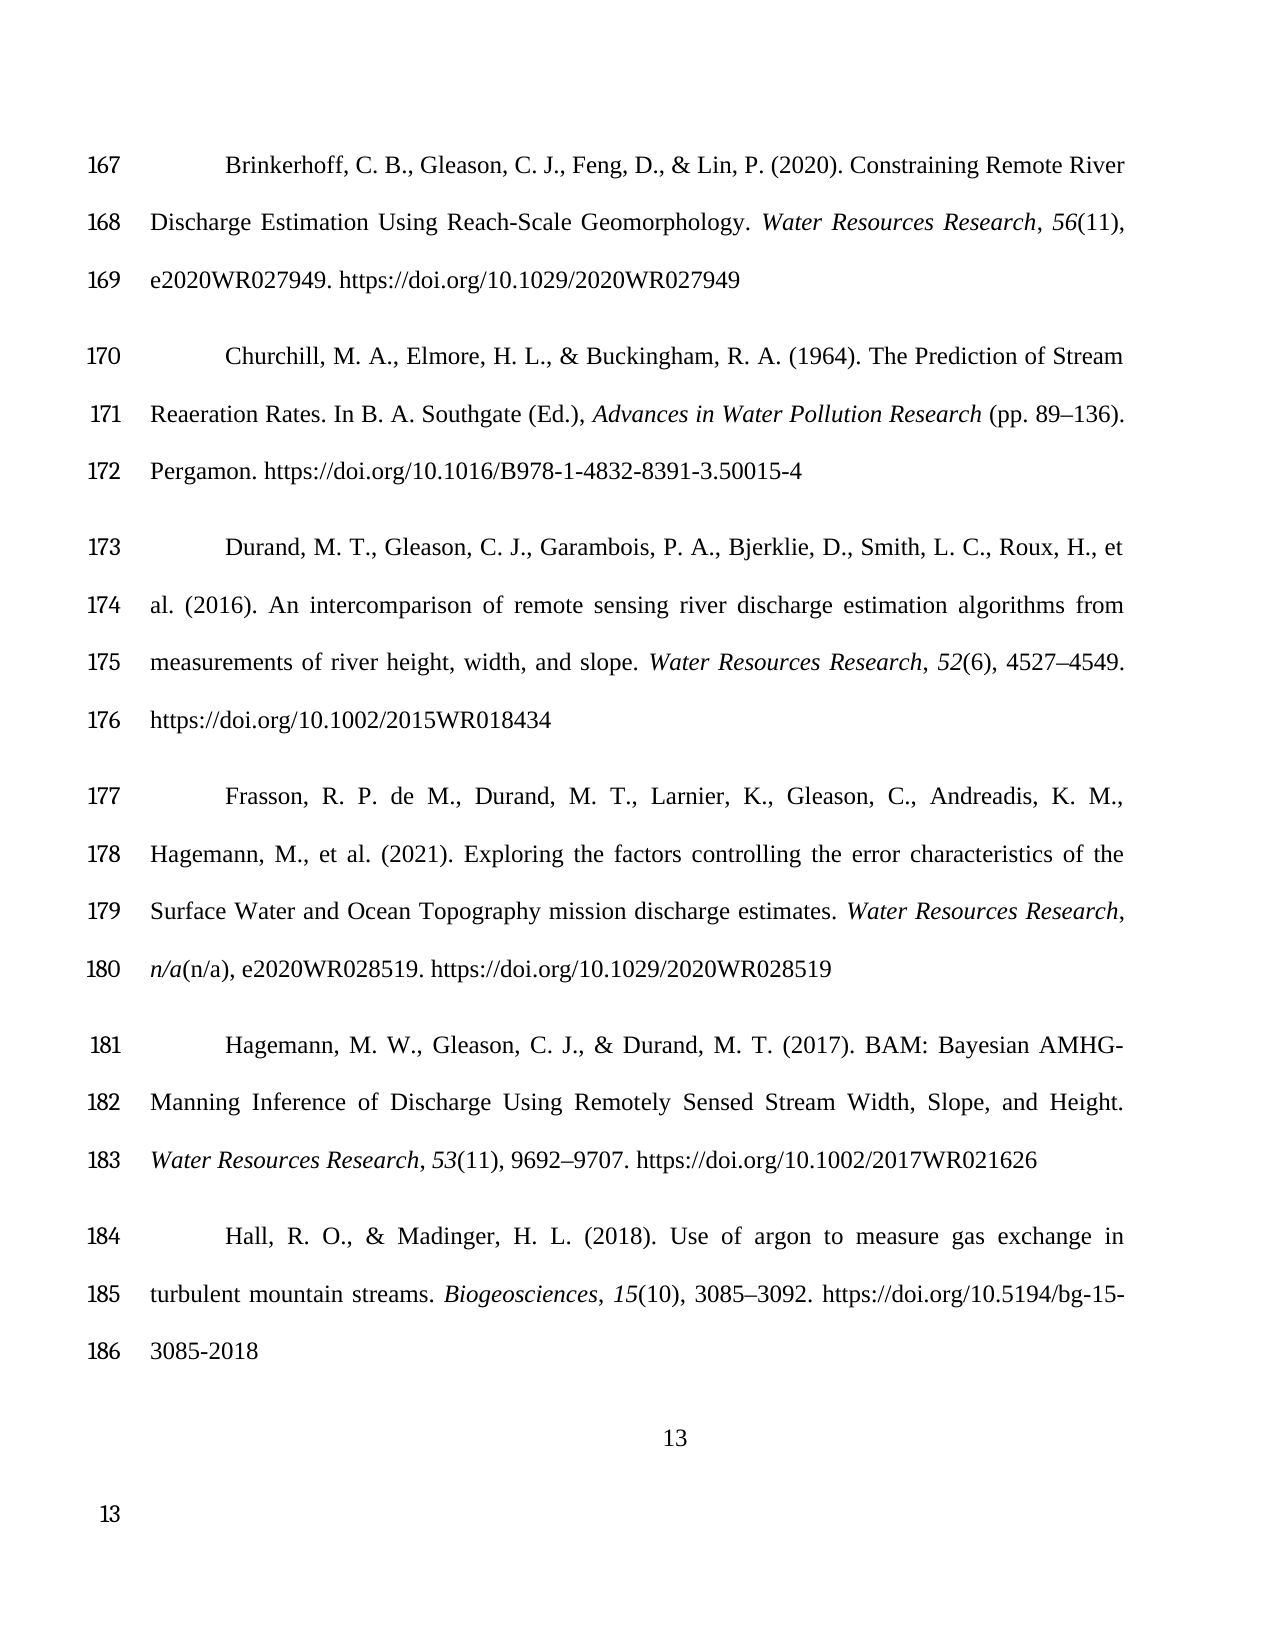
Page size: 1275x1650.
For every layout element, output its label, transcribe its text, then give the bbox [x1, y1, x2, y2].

text Durand, M. T., Gleason, C. J., Garambois, P. A., Bjerklie, D., Smith, L. C., Roux, H., et al. (2016). An intercomparison of remote sensing river discharge estimation algorithms from measurements of river height, width, and slope. Water Resources Research, 52(6), 4527–4549. https://doi.org/10.1002/2015WR018434 [150, 532, 1125, 734]
text Hagemann, M. W., Gleason, C. J., & Durand, M. T. (2017). BAM: Bayesian AMHG-Manning Inference of Discharge Using Remotely Sensed Stream Width, Slope, and Height. Water Resources Research, 53(11), 9692–9707. https://doi.org/10.1002/2017WR021626 [150, 1030, 1125, 1174]
text Frasson, R. P. de M., Durand, M. T., Larnier, K., Gleason, C., Andreadis, K. M., Hagemann, M., et al. (2021). Exploring the factors controlling the error characteristics of the Surface Water and Ocean Topography mission discharge estimates. Water Resources Research, n/a(n/a), e2020WR028519. https://doi.org/10.1029/2020WR028519 [150, 781, 1125, 982]
text Brinkerhoff, C. B., Gleason, C. J., Feng, D., & Lin, P. (2020). Constraining Remote River Discharge Estimation Using Reach-Scale Geomorphology. Water Resources Research, 56(11), e2020WR027949. https://doi.org/10.1029/2020WR027949 [150, 150, 1125, 294]
text Hall, R. O., & Madinger, H. L. (2018). Use of argon to measure gas exchange in turbulent mountain streams. Biogeosciences, 15(10), 3085–3092. https://doi.org/10.5194/bg-15-3085-2018 [150, 1221, 1125, 1365]
text Churchill, M. A., Elmore, H. L., & Buckingham, R. A. (1964). The Prediction of Stream Reaeration Rates. In B. A. Southgate (Ed.), Advances in Water Pollution Research (pp. 89–136). Pergamon. https://doi.org/10.1016/B978-1-4832-8391-3.50015-4 [150, 341, 1125, 485]
